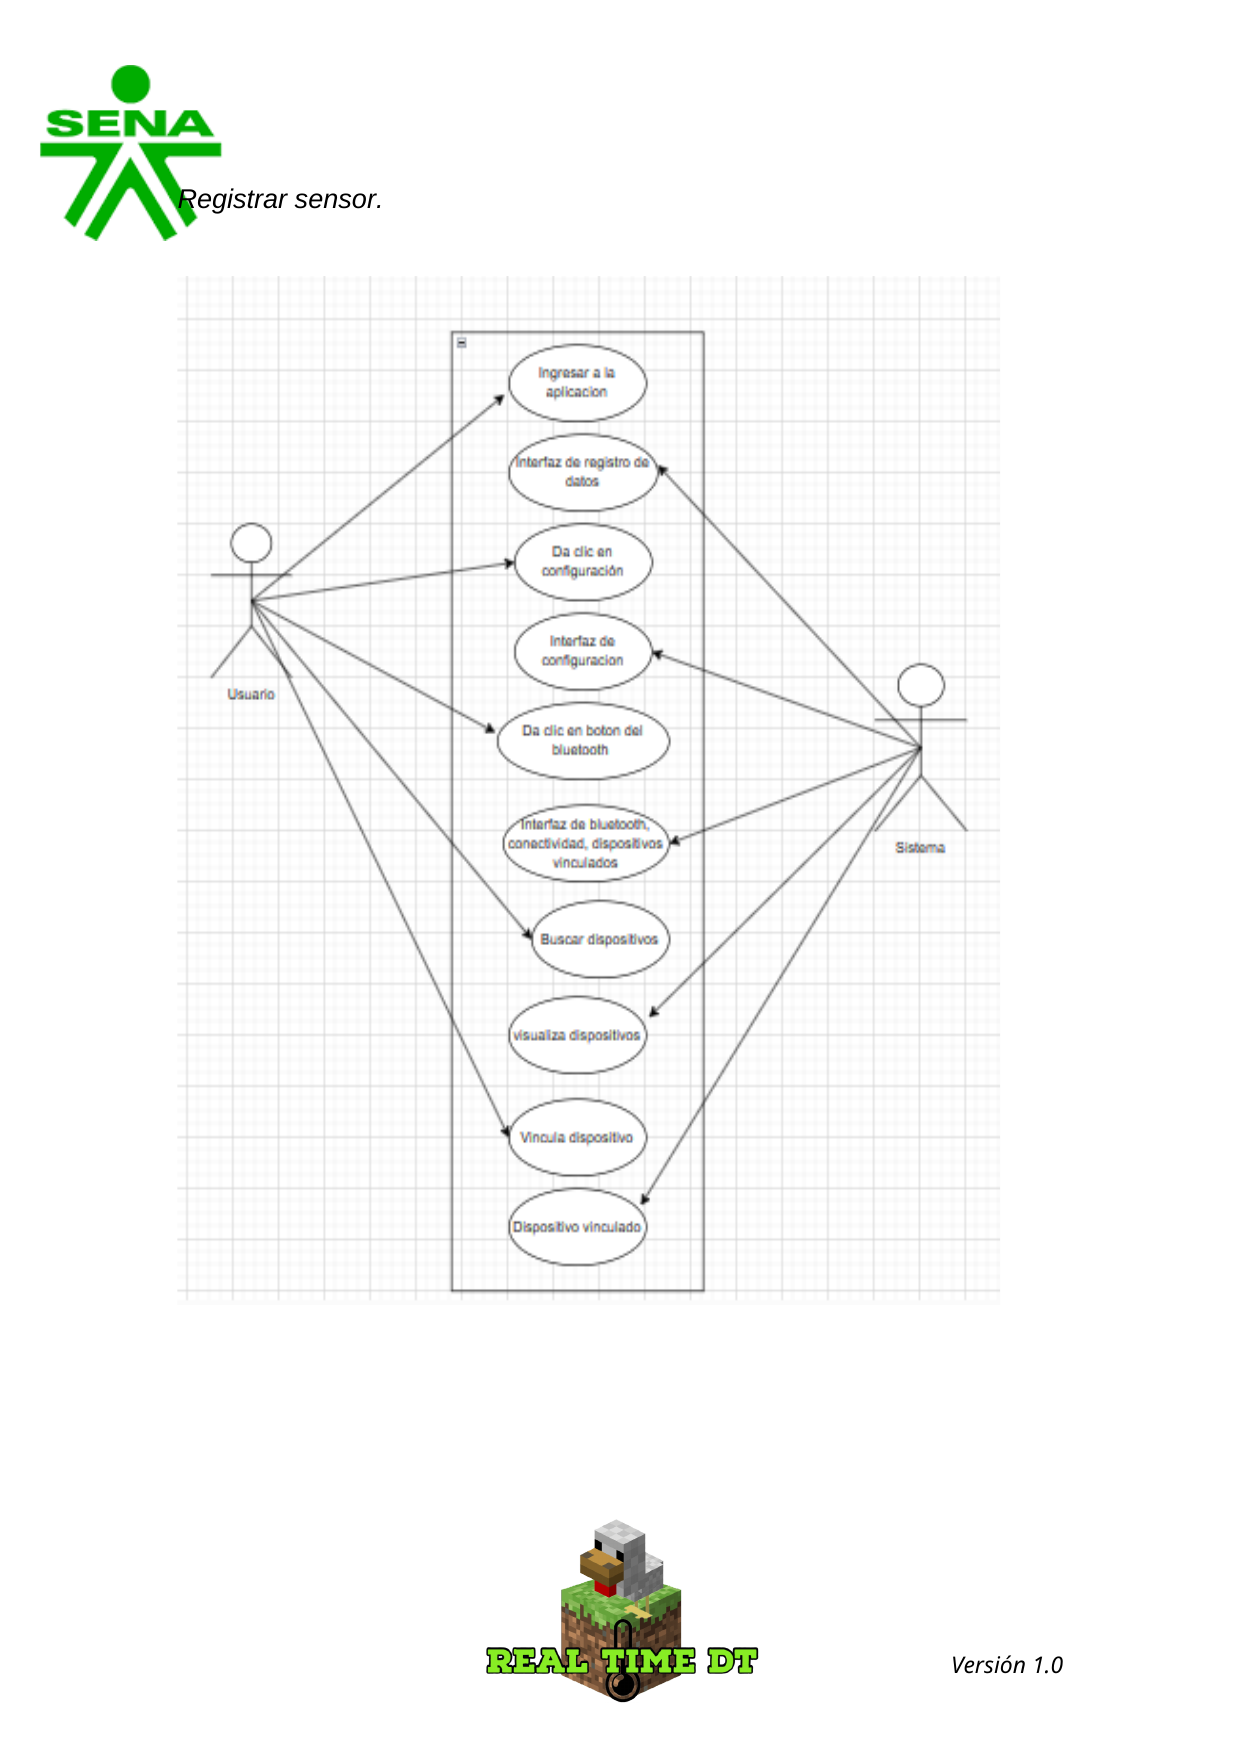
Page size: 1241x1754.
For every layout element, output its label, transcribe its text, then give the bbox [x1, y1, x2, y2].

picture [472, 1505, 768, 1717]
subtitle Registrar sensor. [177, 183, 1063, 214]
picture [177, 276, 1001, 1305]
picture [39, 65, 223, 241]
